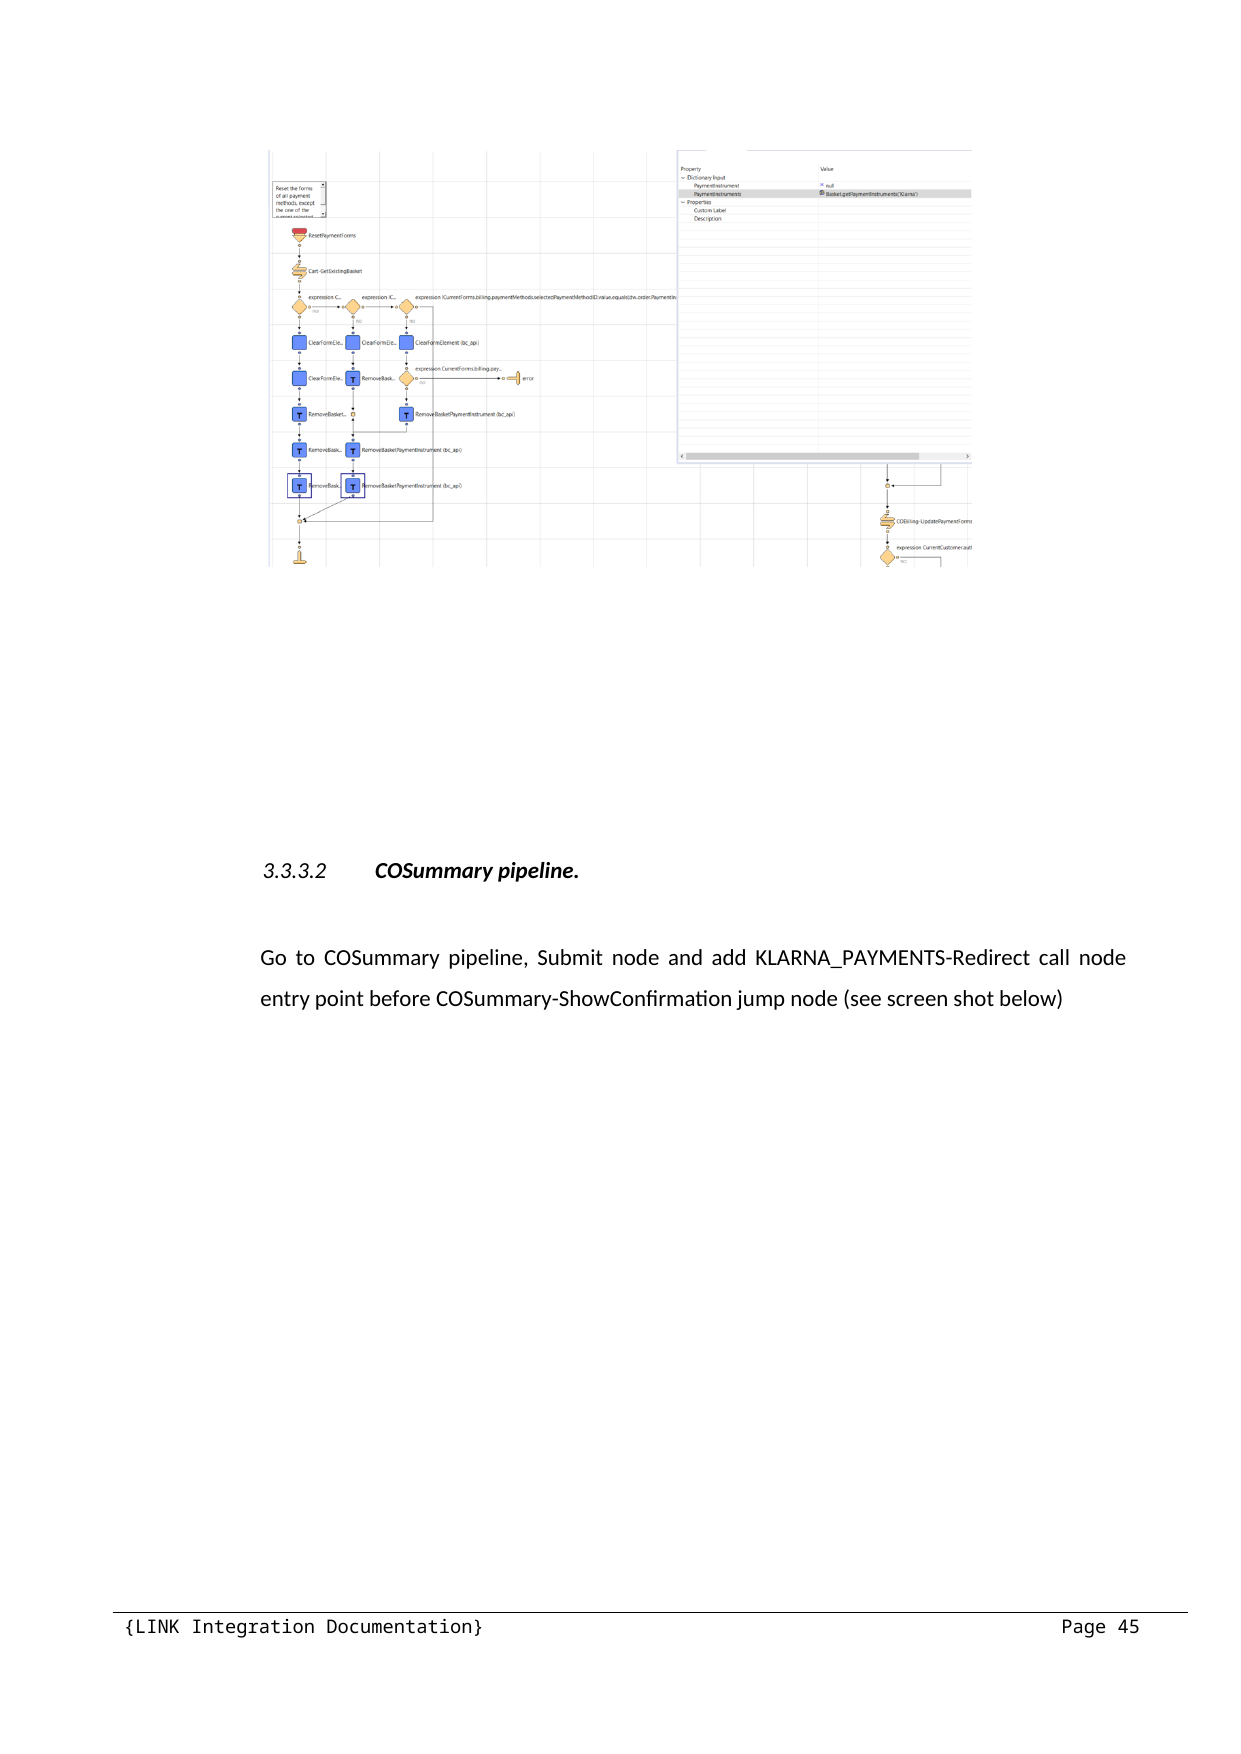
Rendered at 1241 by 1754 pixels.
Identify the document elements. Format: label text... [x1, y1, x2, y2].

subtitle COSummary pipeline. [262, 857, 1128, 884]
picture [268, 150, 972, 567]
text Go to COSummary pipeline, Submit node and add KLARNA_PAYMENTS-Redirect call node entry point before COSummary-ShowConfirmation jump node (see screen shot below) [260, 943, 1128, 1013]
